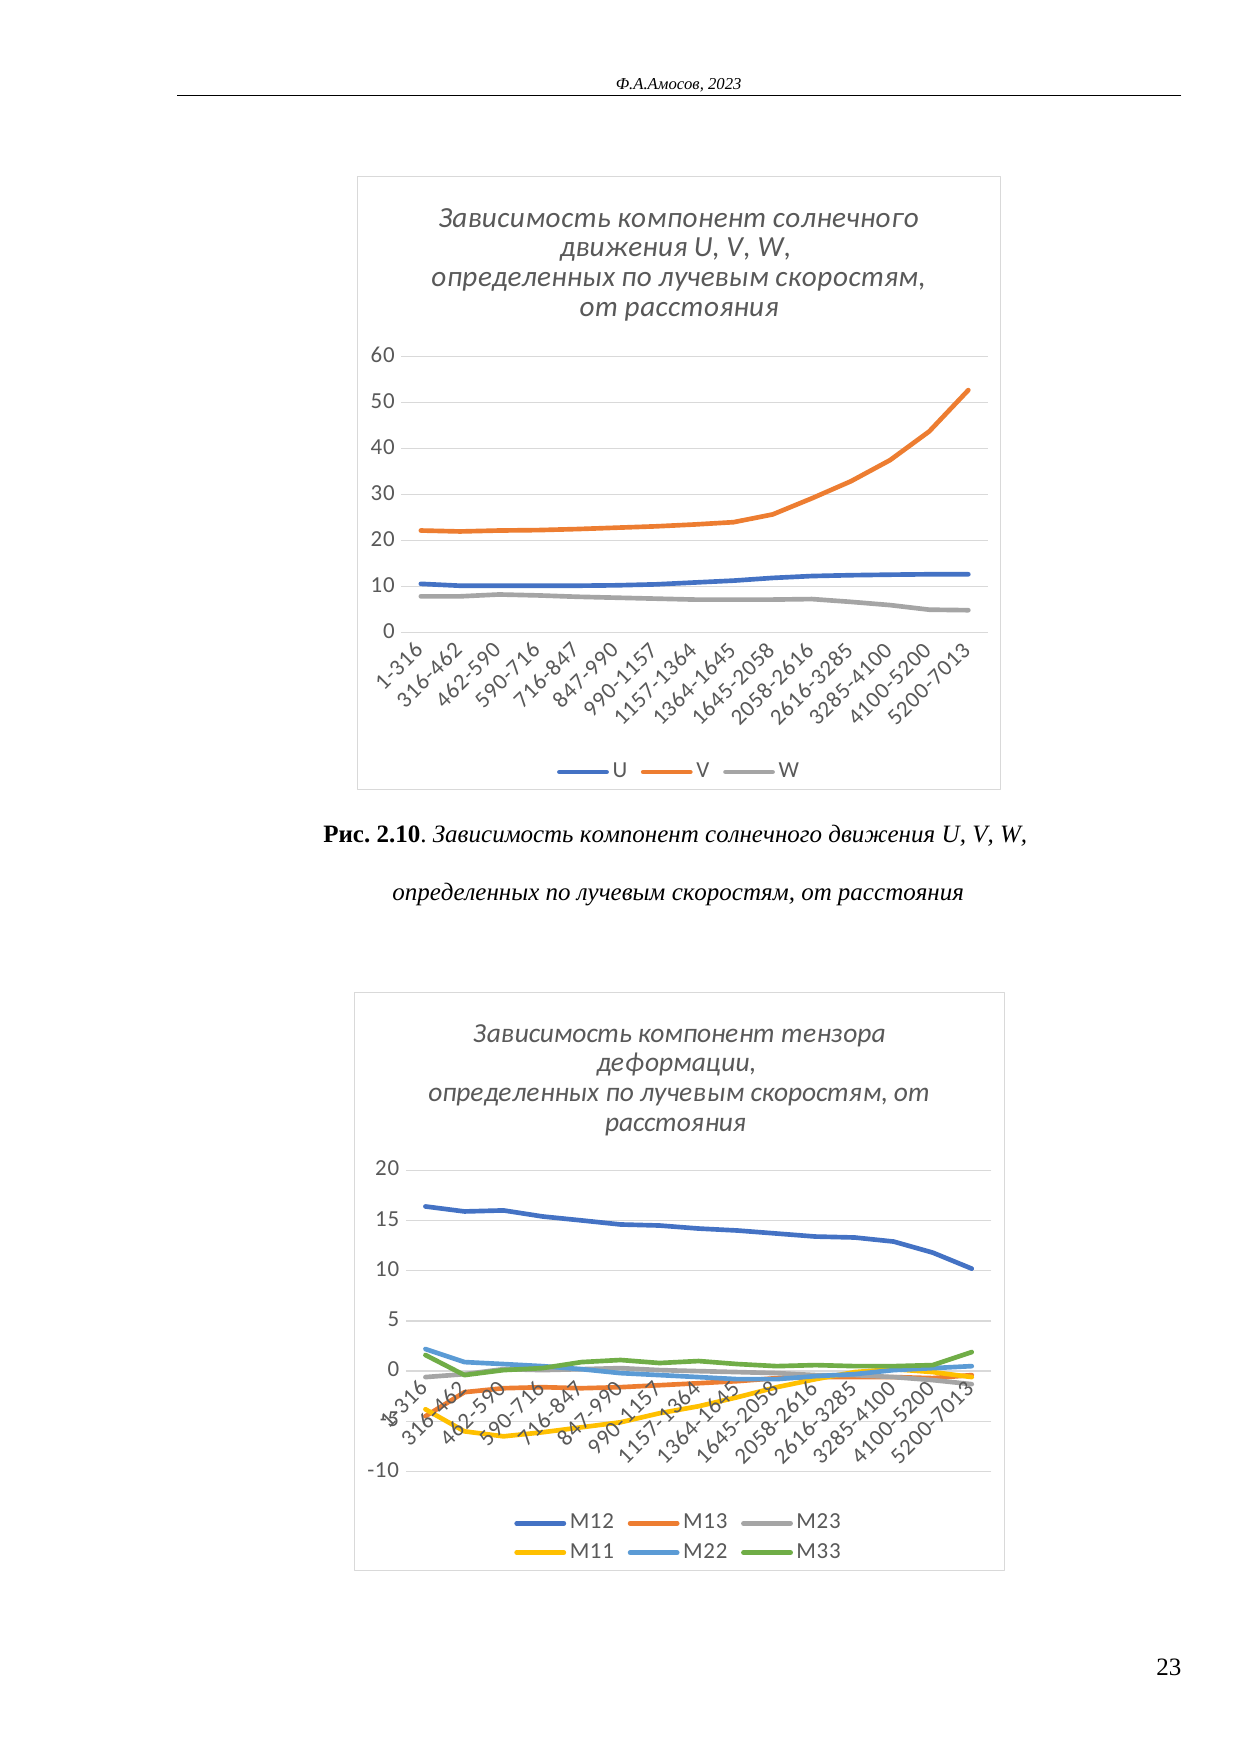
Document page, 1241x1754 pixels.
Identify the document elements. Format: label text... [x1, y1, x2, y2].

text Рис. 2.10. Зависимость компонент солнечного движения U, V, W, определенных по лучевым скоростям, от расстояния [177, 819, 1181, 906]
